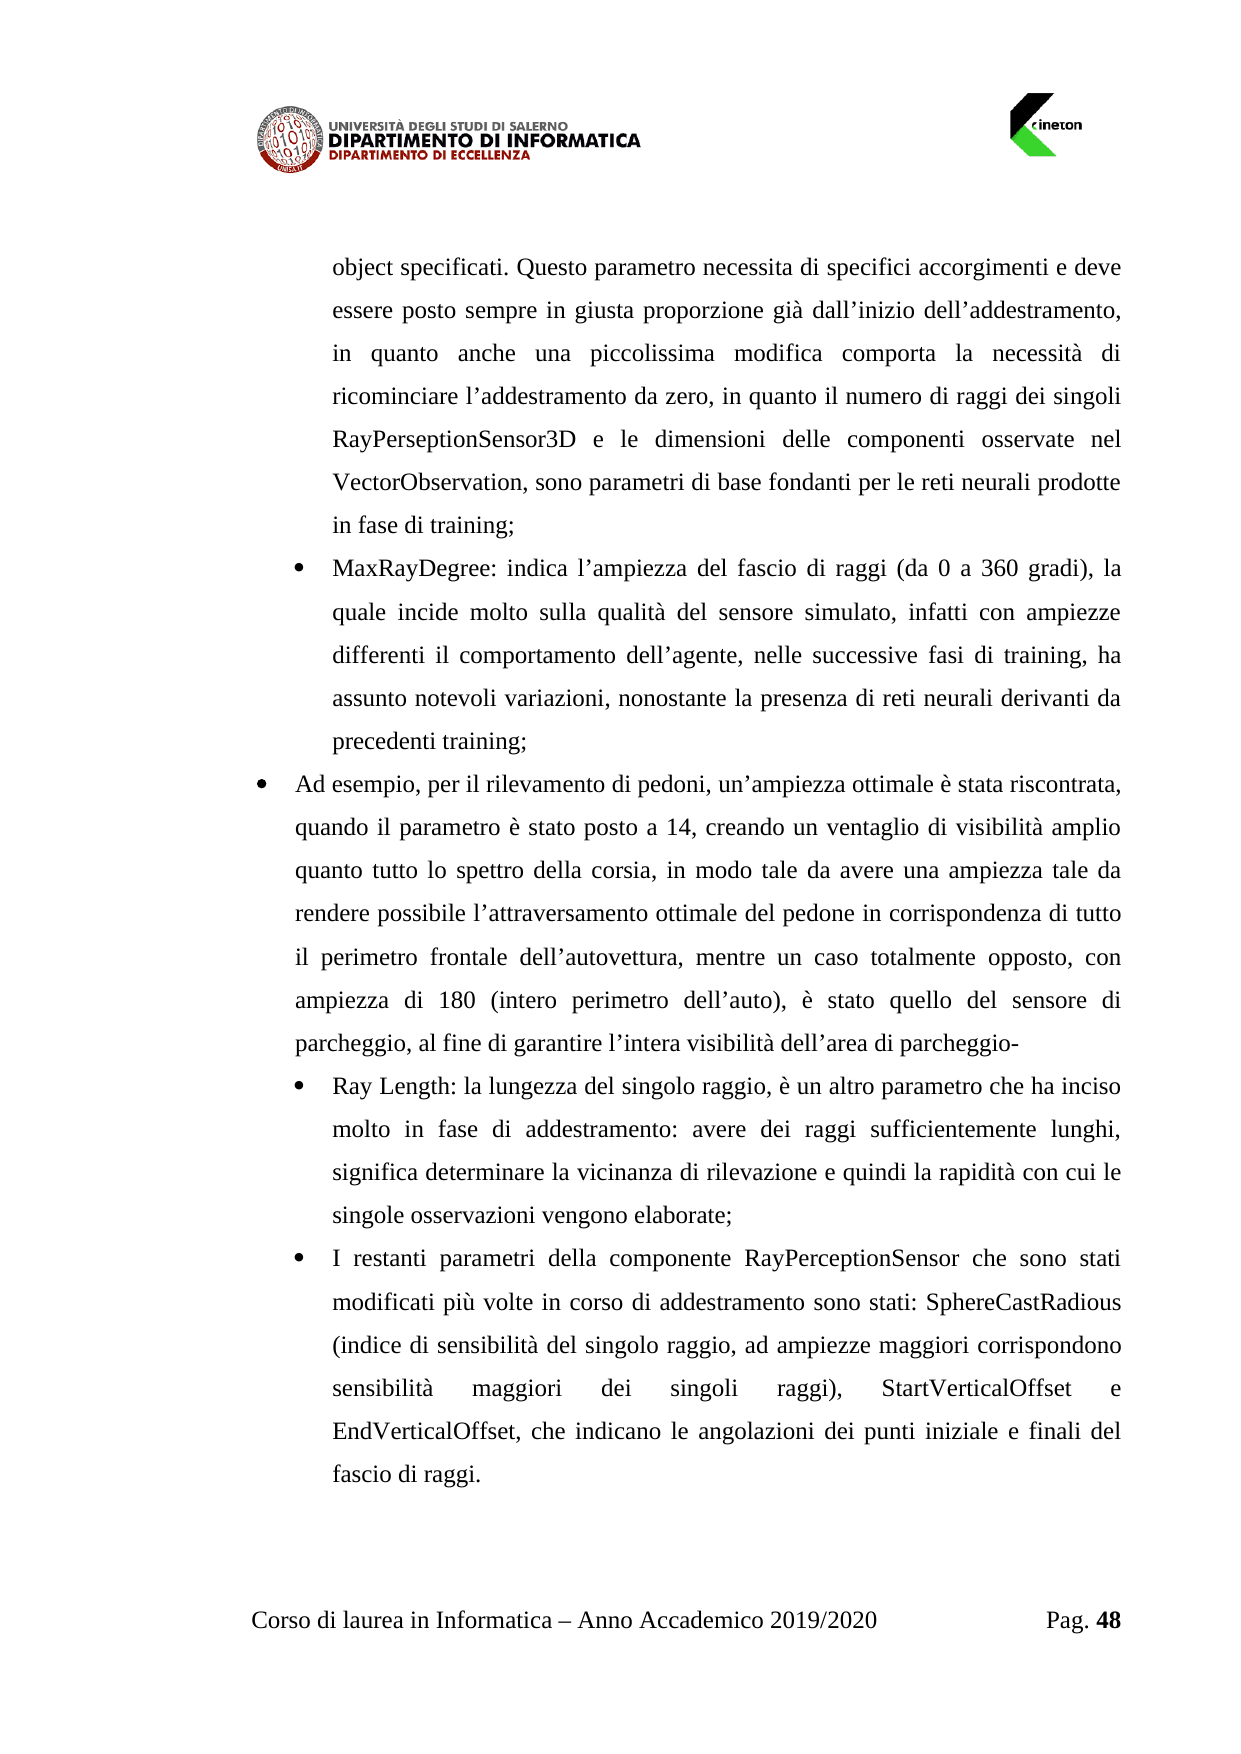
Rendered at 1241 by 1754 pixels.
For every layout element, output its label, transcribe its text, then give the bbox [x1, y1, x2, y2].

list I restanti parametri della componente RayPerceptionSensor che sono stati modificati più volte in corso di addestramento sono stati: SphereCastRadious (indice di sensibilità del singolo raggio, ad ampiezze maggiori corrispondono sensibilità maggiori dei singoli raggi), StartVerticalOffset e EndVerticalOffset, che indicano le angolazioni dei punti iniziale e finali del fascio di raggi. [294, 1243, 1122, 1488]
list Ad esempio, per il rilevamento di pedoni, un’ampiezza ottimale è stata riscontrata, quando il parametro è stato posto a 14, creando un ventaglio di visibilità amplio quanto tutto lo spettro della corsia, in modo tale da avere una ampiezza tale da rendere possibile l’attraversamento ottimale del pedone in corrispondenza di tutto il perimetro frontale dell’autovettura, mentre un caso totalmente opposto, con ampiezza di 180 (intero perimetro dell’auto), è stato quello del sensore di parcheggio, al fine di garantire l’intera visibilità dell’area di parcheggio- [257, 769, 1122, 1057]
list MaxRayDegree: indica l’ampiezza del fascio di raggi (da 0 a 360 gradi), la quale incide molto sulla qualità del sensore simulato, infatti con ampiezze differenti il comportamento dell’agente, nelle successive fasi di training, ha assunto notevoli variazioni, nonostante la presenza di reti neurali derivanti da precedenti training; [294, 553, 1122, 755]
picture [987, 73, 1102, 177]
picture [251, 102, 645, 177]
list Ray Length: la lungezza del singolo raggio, è un altro parametro che ha inciso molto in fase di addestramento: avere dei raggi sufficientemente lunghi, significa determinare la vicinanza di rilevazione e quindi la rapidità con cui le singole osservazioni vengono elaborate; [294, 1071, 1122, 1229]
